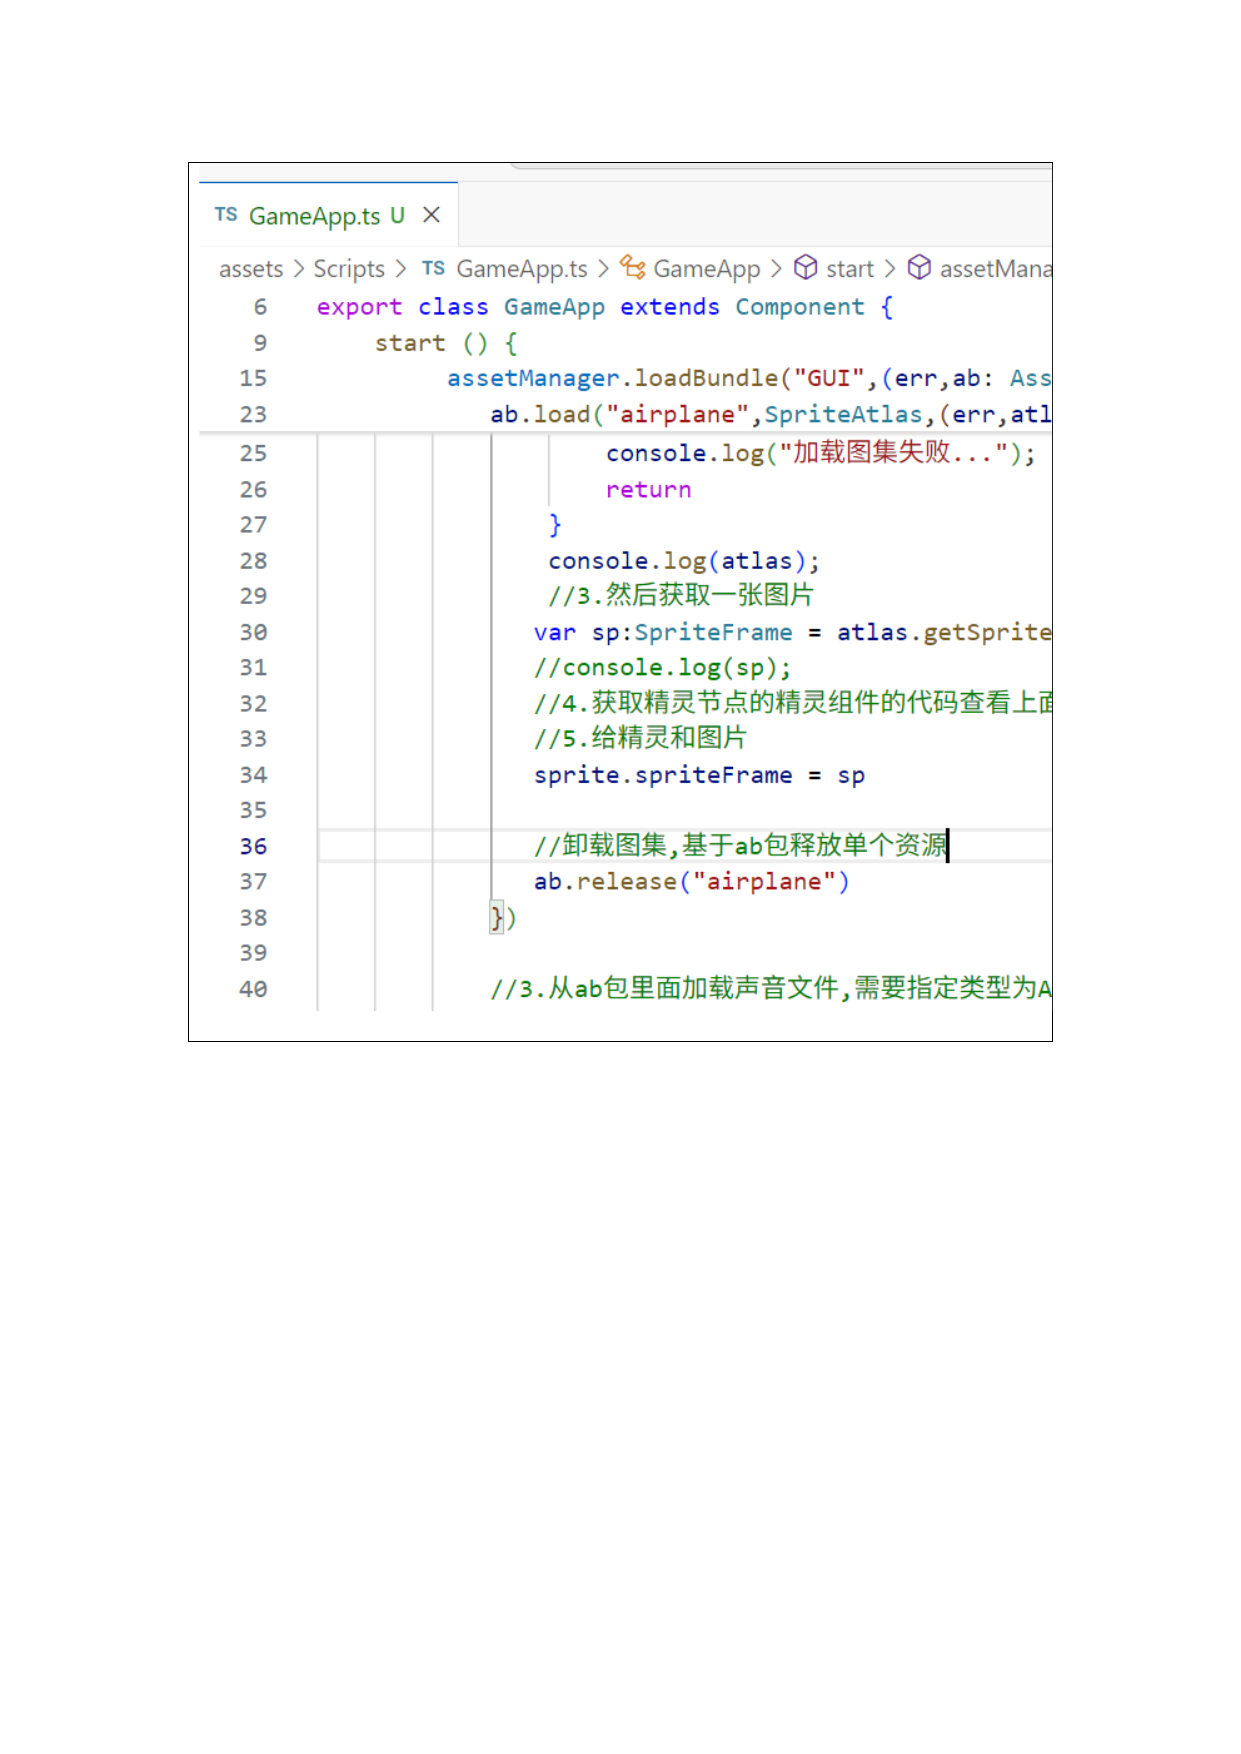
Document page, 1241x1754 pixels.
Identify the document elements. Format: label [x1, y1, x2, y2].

picture [199, 163, 1053, 1011]
table_header [189, 163, 1052, 1041]
